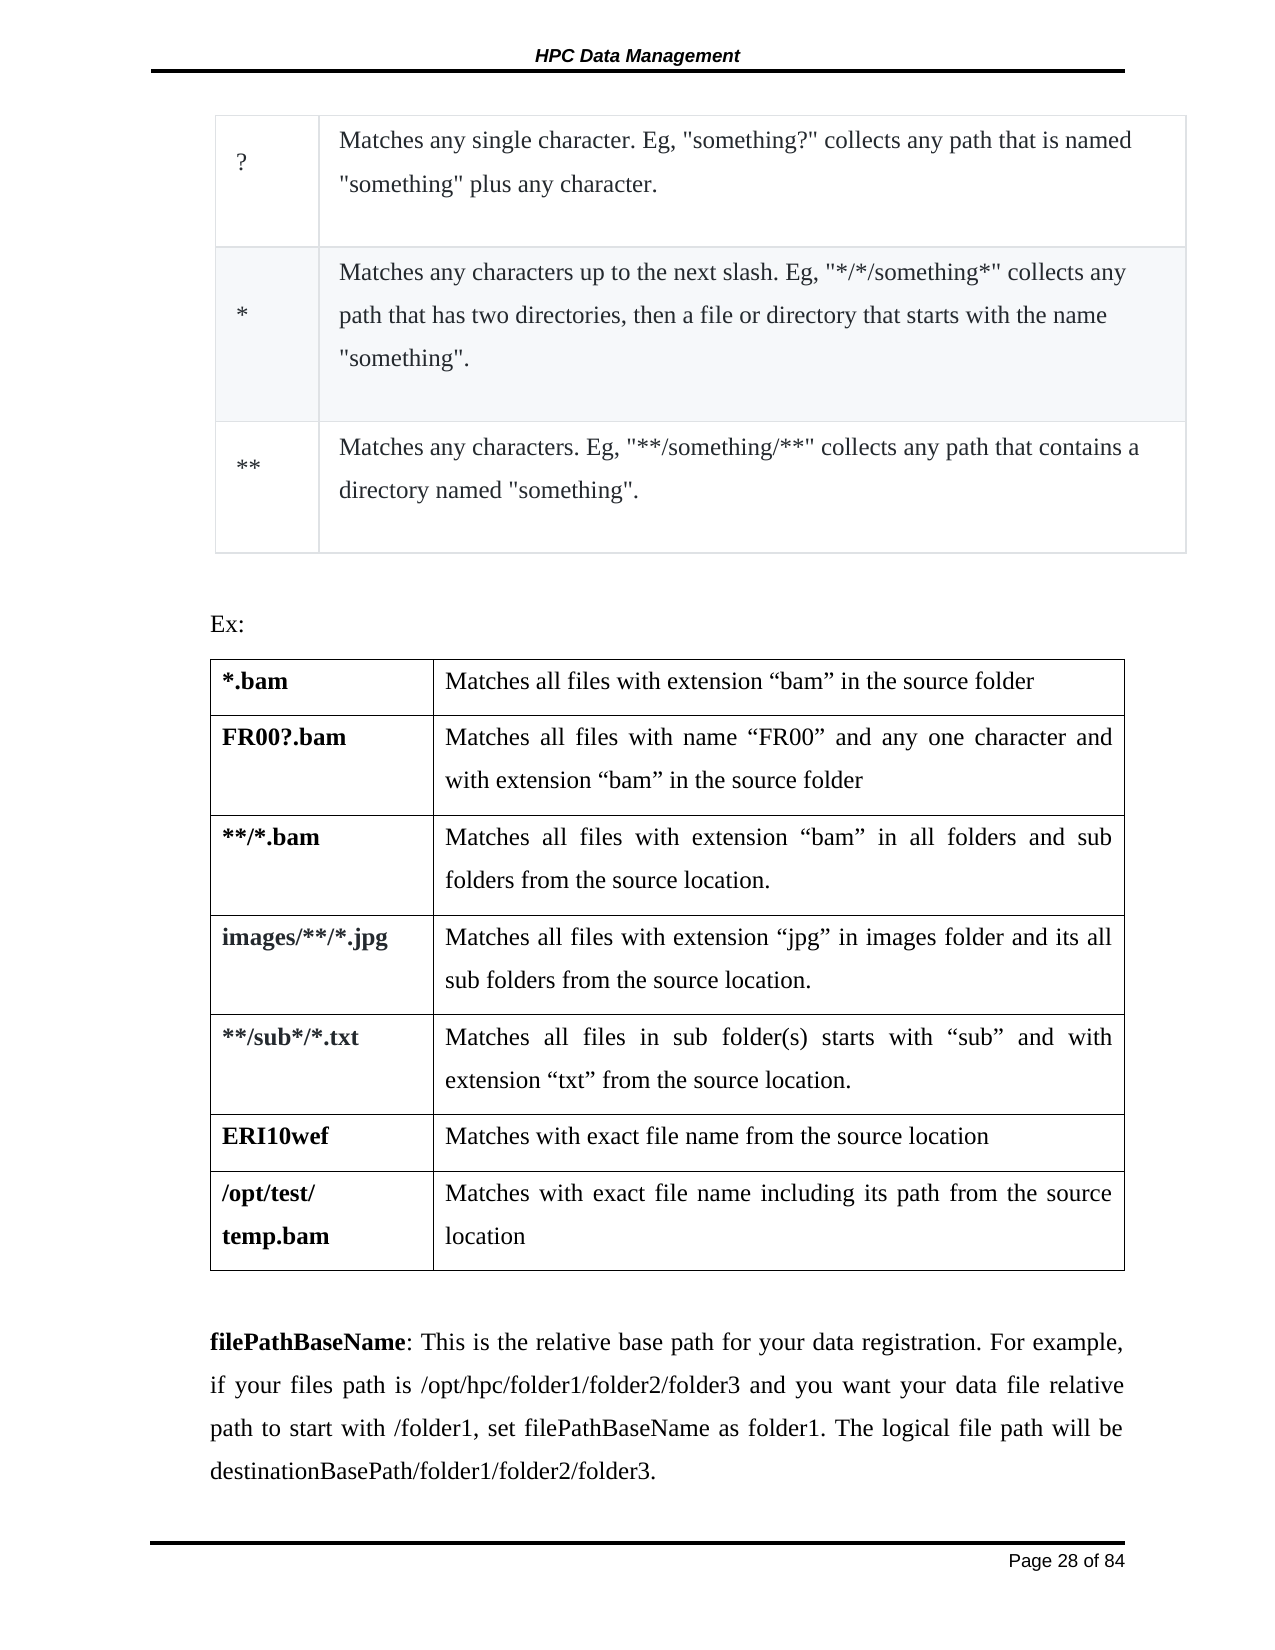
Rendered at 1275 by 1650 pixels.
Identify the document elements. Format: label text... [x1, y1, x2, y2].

table_cell Matches any characters. Eg, "**/something/**" collects any path that contains a directory named "something". [320, 422, 1185, 552]
table_cell ERI10wef [211, 1115, 433, 1171]
table_cell Matches all files in sub folder(s) starts with “sub” and with extension “txt” from the source location. [434, 1015, 1124, 1114]
table_header Matches all files with extension “bam” in the source folder [434, 660, 1124, 715]
table_cell **/sub*/*.txt [211, 1015, 433, 1114]
text filePathBaseName: This is the relative base path for your data registration. For example, if your files path is /opt/hpc/folder1/folder2/folder3 and you want your data file relative path to start with /folder1, set filePathBaseName as folder1. The logical file path will be destinationBasePath/folder1/folder2/folder3. [210, 1327, 1125, 1485]
table_cell Matches all files with name “FR00” and any one character and with extension “bam” in the source folder [434, 716, 1124, 815]
table_cell * [216, 248, 318, 421]
table_cell Matches all files with extension “bam” in all folders and sub folders from the source location. [434, 816, 1124, 914]
table_cell Matches all files with extension “jpg” in images folder and its all sub folders from the source location. [434, 916, 1124, 1014]
table_cell ** [216, 422, 318, 552]
table_cell Matches with exact file name including its path from the source location [434, 1172, 1124, 1270]
table_header Matches any single character. Eg, "something?" collects any path that is named "something" plus any character. [320, 116, 1185, 246]
table_cell Matches with exact file name from the source location [434, 1115, 1124, 1171]
table_cell Matches any characters up to the next slash. Eg, "*/*/something*" collects any path that has two directories, then a file or directory that starts with the name "something". [320, 248, 1185, 421]
table_cell **/*.bam [211, 816, 433, 914]
table_cell /opt/test/temp.bam [211, 1172, 433, 1270]
table_cell images/**/*.jpg [211, 916, 433, 1014]
table_header *.bam [211, 660, 433, 715]
table_cell FR00?.bam [211, 716, 433, 815]
table_header ? [216, 116, 318, 246]
text Ex: [210, 609, 1125, 638]
